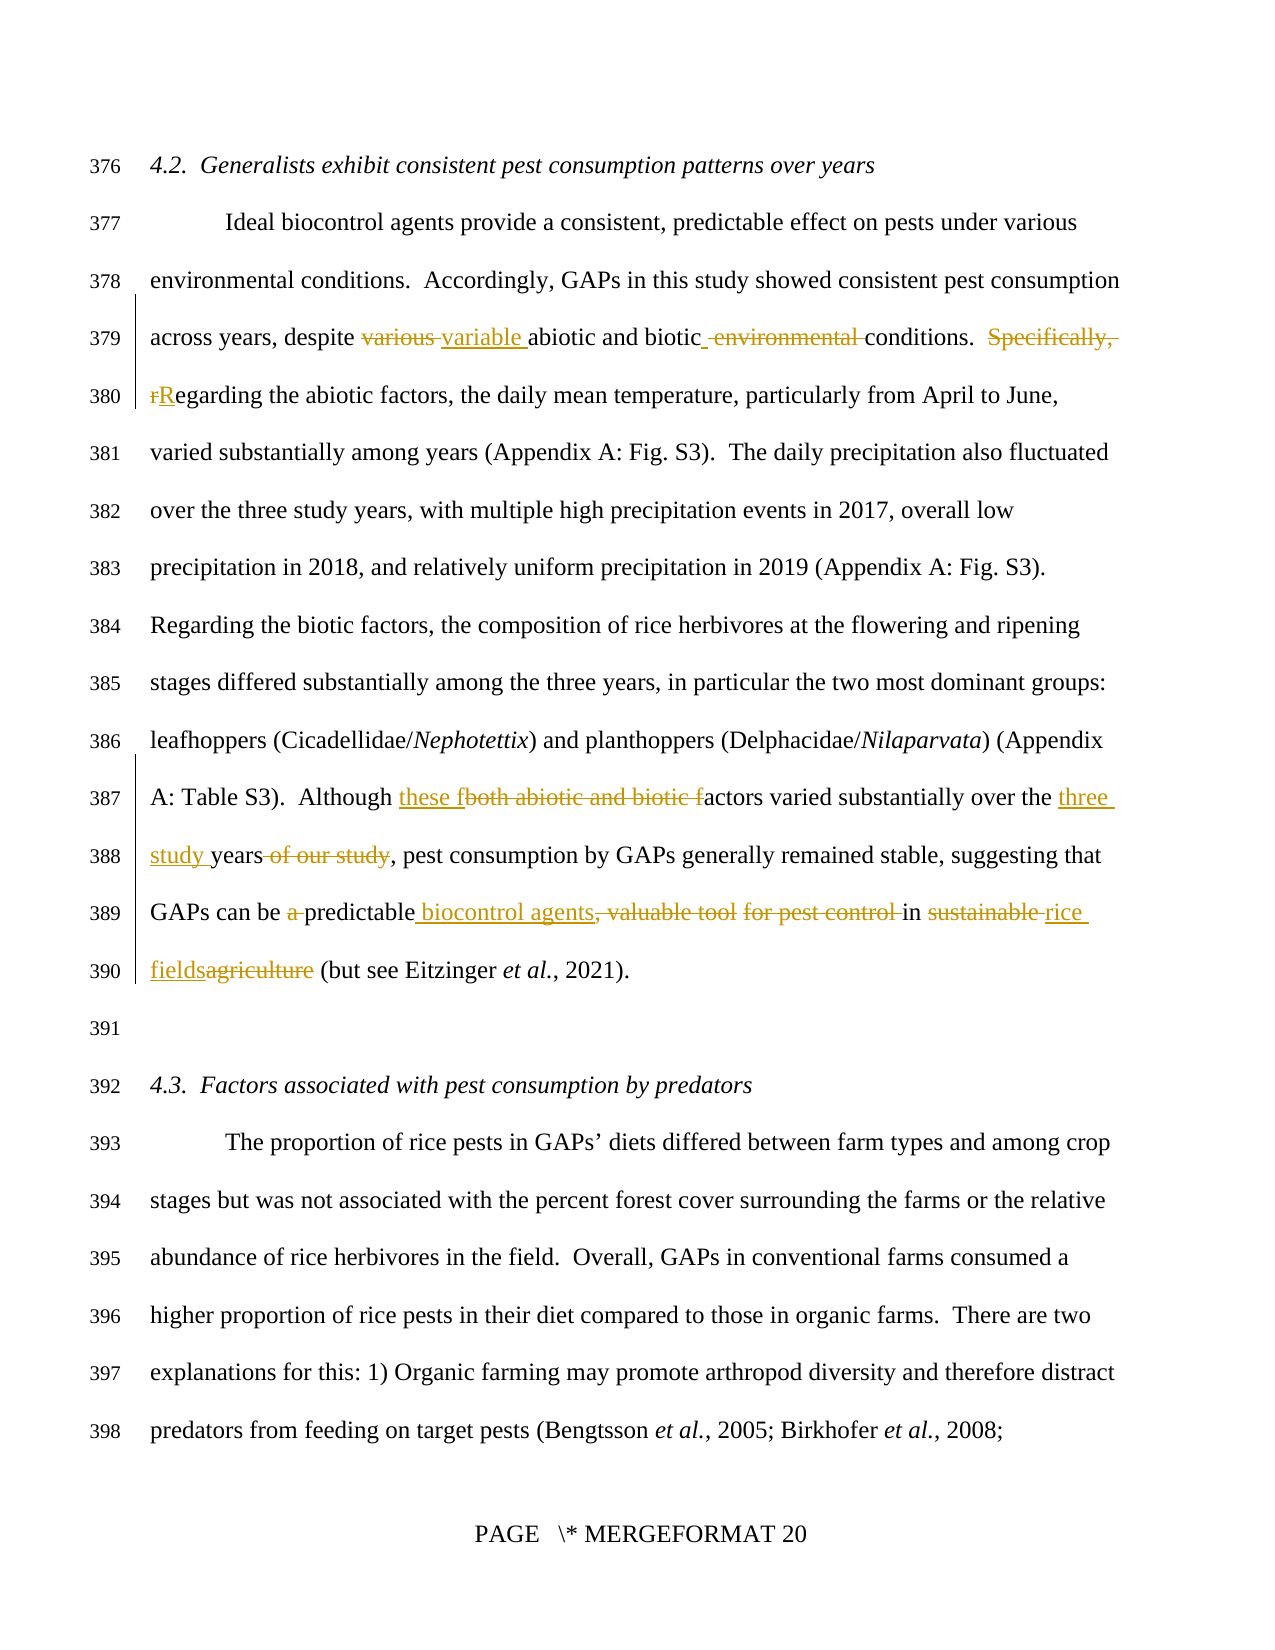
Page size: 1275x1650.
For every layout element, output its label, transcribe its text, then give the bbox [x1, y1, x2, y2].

text Ideal biocontrol agents provide a consistent, predictable effect on pests under various environmental conditions. Accordingly, GAPs in this study showed consistent pest consumption across years, despite abiotic and bioticconditions. egarding the abiotic factors, the daily mean temperature, particularly from April to June, varied substantially among years (Appendix A: Fig. S3). The daily precipitation also fluctuated over the three study years, with multiple high precipitation events in 2017, overall low precipitation in 2018, and relatively uniform precipitation in 2019 (Appendix A: Fig. S3). Regarding the biotic factors, the composition of rice herbivores at the flowering and ripening stages differed substantially among the three years, in particular the two most dominant groups: leafhoppers (Cicadellidae/Nephotettix) and planthoppers (Delphacidae/Nilaparvata) (Appendix A: Table S3). Although actors varied substantially over the years, pest consumption by GAPs generally remained stable, suggesting that GAPs can be predictable in (but see Eitzinger et al., 2021). [150, 207, 1125, 984]
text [150, 1127, 1125, 1444]
text 4.2. Generalists exhibit consistent pest consumption patterns over years [150, 150, 1125, 179]
text 4.3. Factors associated with pest consumption by predators [150, 1070, 1125, 1099]
